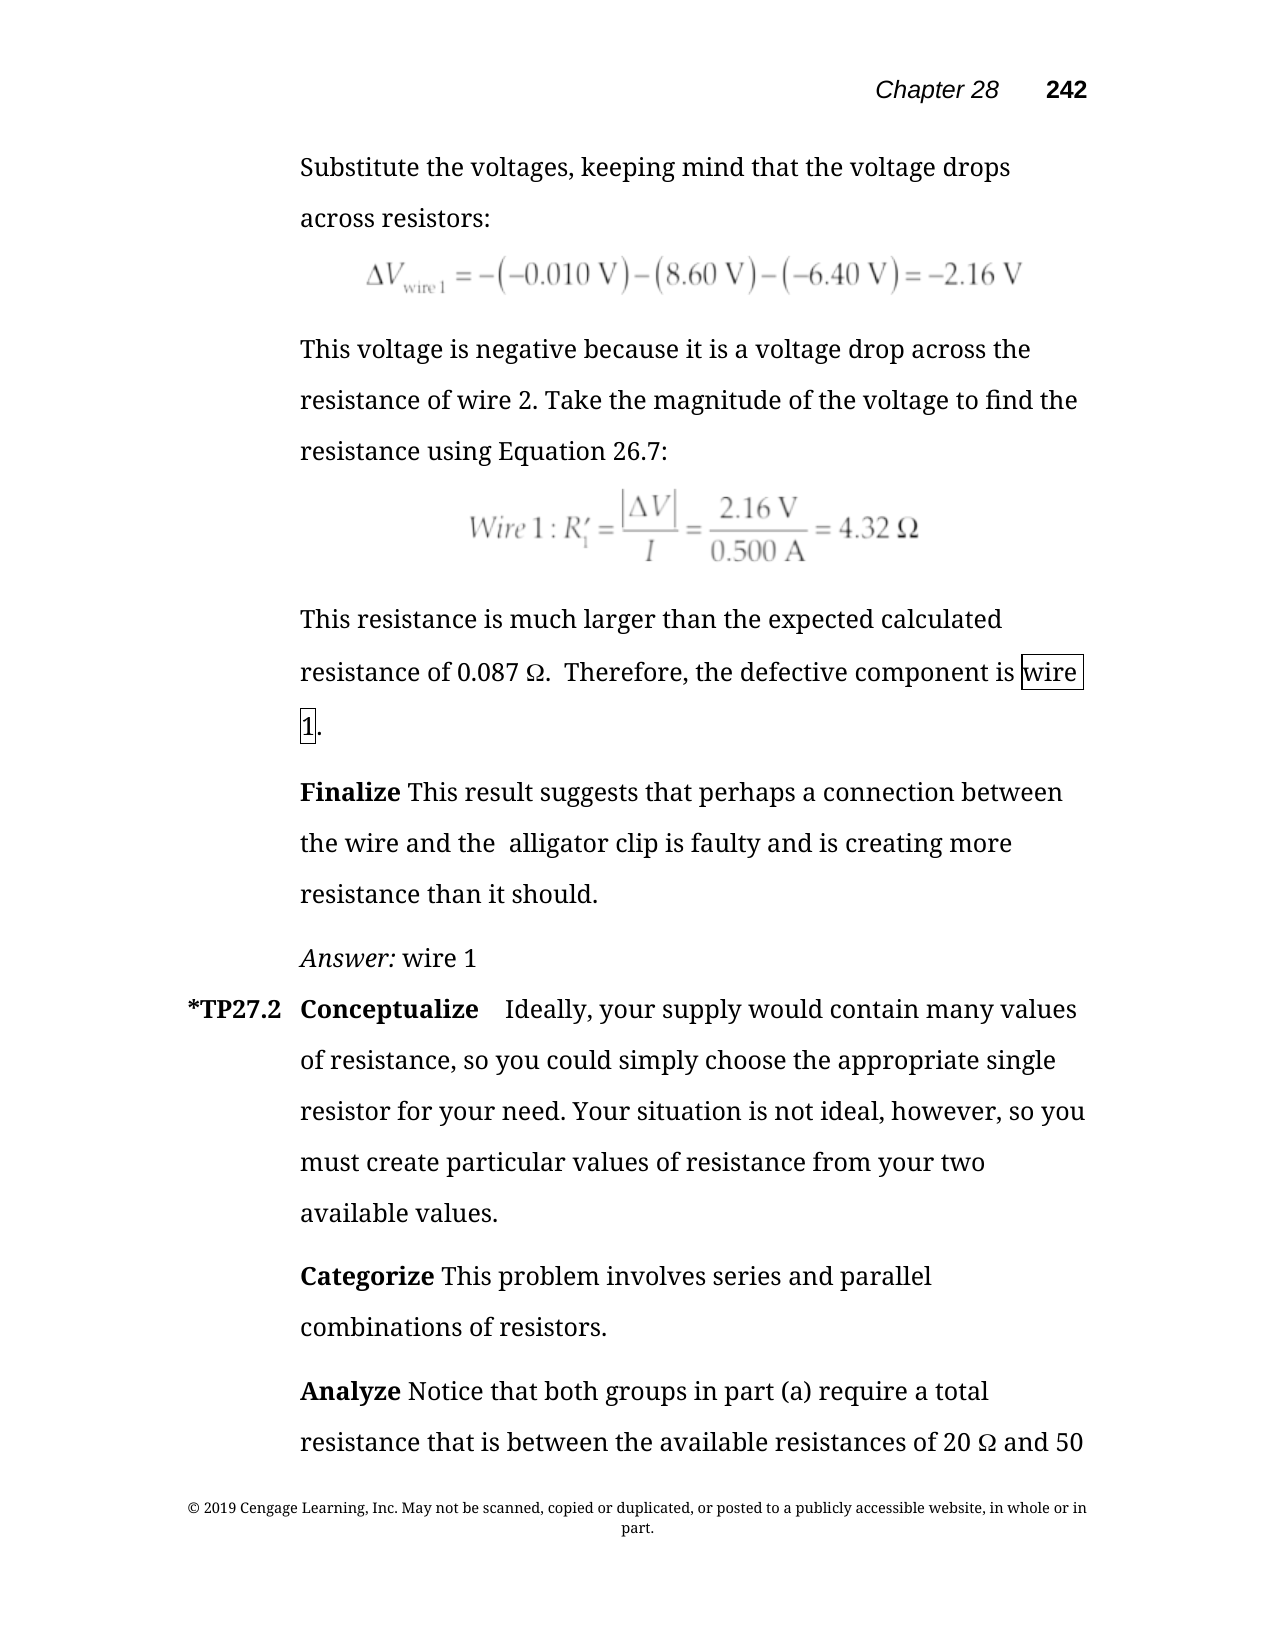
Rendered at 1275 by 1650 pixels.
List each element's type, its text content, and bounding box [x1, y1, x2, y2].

text Substitute the voltages, keeping mind that the voltage drops across resistors: [300, 150, 1087, 235]
text Finalize This result suggests that perhaps a connection between the wire and the alligator clip is faulty and is creating more resistance than it should. [300, 774, 1087, 911]
text Categorize This problem involves series and parallel combinations of resistors. [300, 1259, 1087, 1344]
text This voltage is negative because it is a voltage drop across the resistance of wire 2. Take the magnitude of the voltage to find the resistance using Equation 26.7: [300, 332, 1087, 468]
text This resistance is much larger than the expected calculated resistance of 0.087 . Therefore, the defective component is wire 1. [300, 602, 1087, 744]
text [300, 1373, 1087, 1459]
text *TP27.2 Conceptualize Ideally, your supply would contain many values of resistance, so you could simply choose the appropriate single resistor for your need. Your situation is not ideal, however, so you must create particular values of resistance from your two available values. [187, 991, 1087, 1229]
text Answer: wire 1 [300, 940, 1087, 974]
